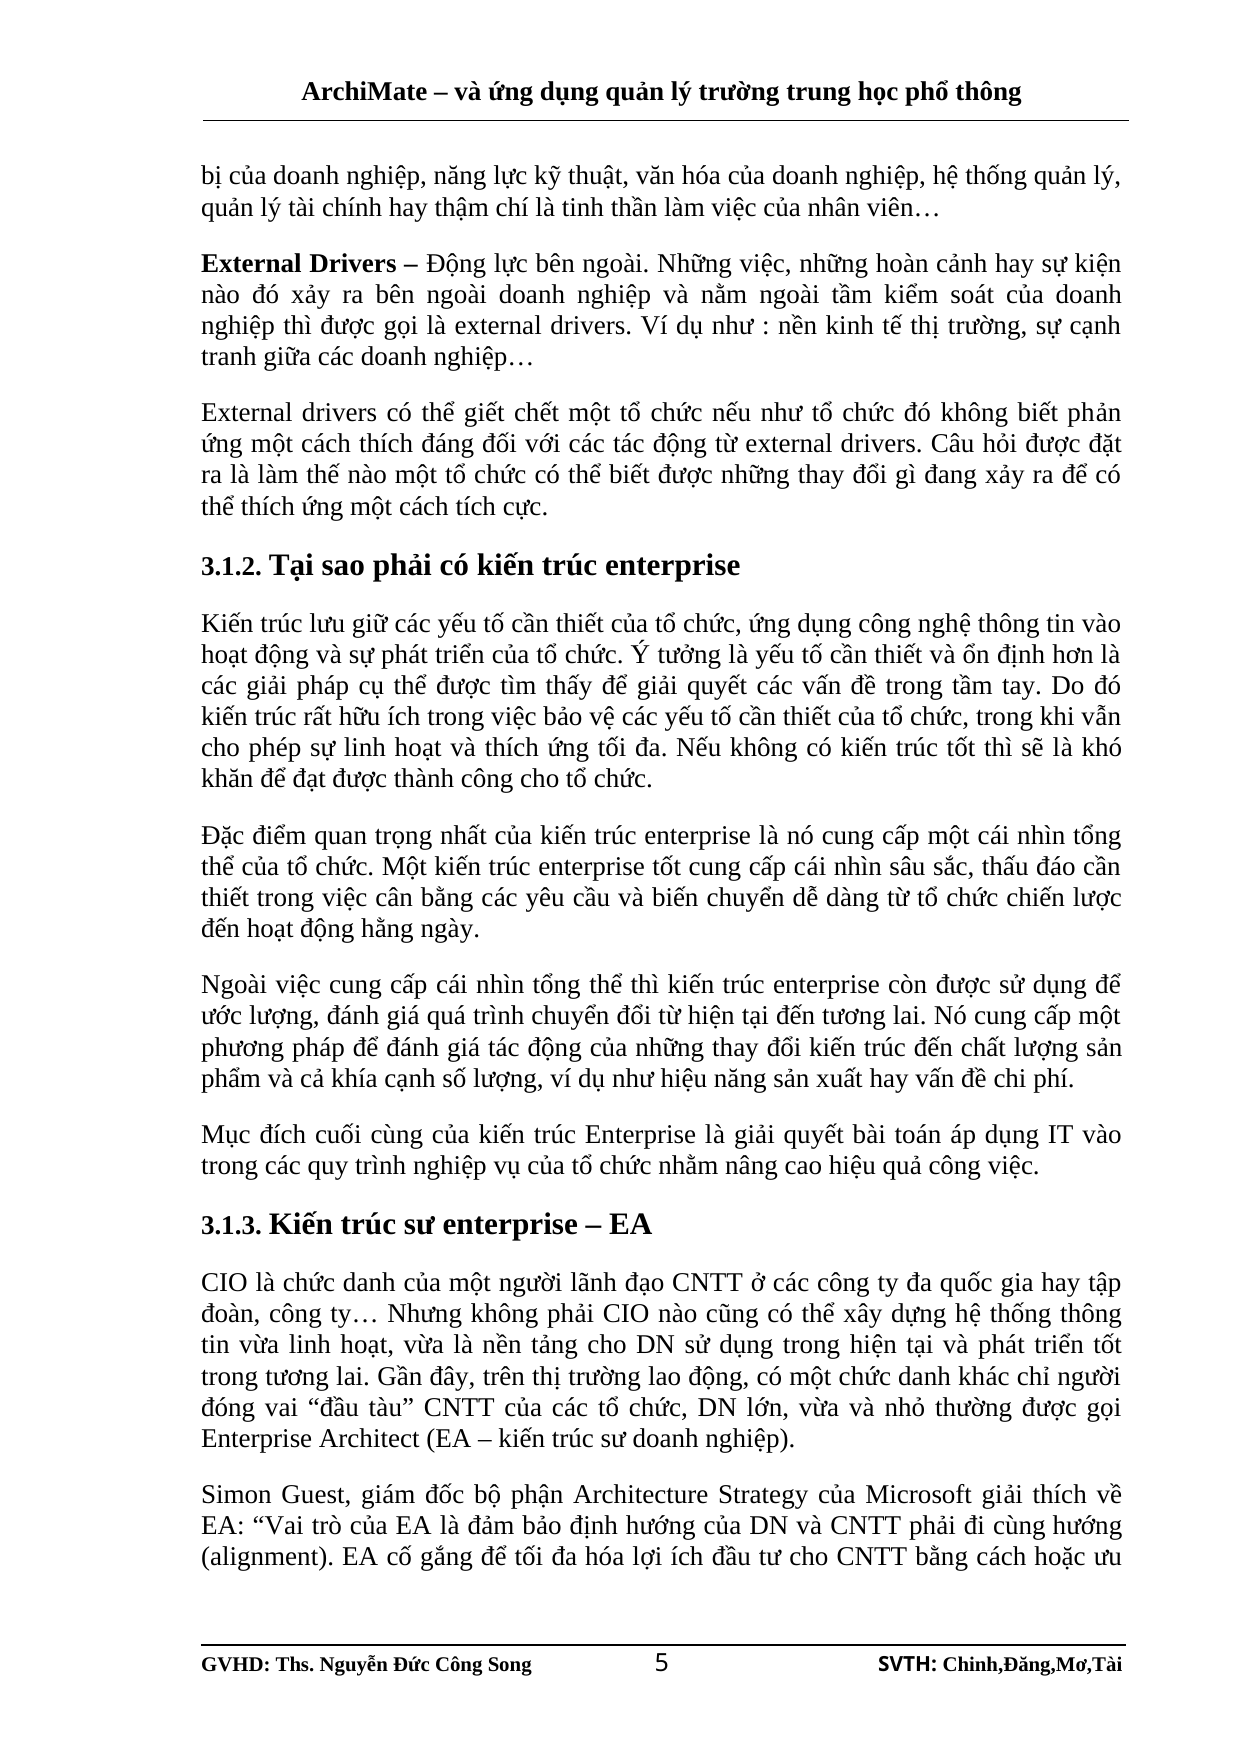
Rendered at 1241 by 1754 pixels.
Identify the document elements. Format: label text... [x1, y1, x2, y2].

text External Drivers – Động lực bên ngoài. Những việc, những hoàn cảnh hay sự kiện nào đó xảy ra bên ngoài doanh nghiệp và nằm ngoài tầm kiểm soát của doanh nghiệp thì được gọi là external drivers. Ví dụ như : nền kinh tế thị trường, sự cạnh tranh giữa các doanh nghiệp… [201, 247, 1122, 371]
text Kiến trúc lưu giữ các yếu tố cần thiết của tổ chức, ứng dụng công nghệ thông tin vào hoạt động và sự phát triển của tổ chức. Ý tưởng là yếu tố cần thiết và ổn định hơn là các giải pháp cụ thể được tìm thấy để giải quyết các vấn đề trong tầm tay. Do đó kiến trúc rất hữu ích trong việc bảo vệ các yếu tố cần thiết của tổ chức, trong khi vẫn cho phép sự linh hoạt và thích ứng tối đa. Nếu không có kiến trúc tốt thì sẽ là khó khăn để đạt được thành công cho tổ chức. [201, 607, 1122, 794]
text CIO là chức danh của một người lãnh đạo CNTT ở các công ty đa quốc gia hay tập đoàn, công ty… Nhưng không phải CIO nào cũng có thể xây dựng hệ thống thông tin vừa linh hoạt, vừa là nền tảng cho DN sử dụng trong hiện tại và phát triển tốt trong tương lai. Gần đây, trên thị trường lao động, có một chức danh khác chỉ người đóng vai “đầu tàu” CNTT của các tổ chức, DN lớn, vừa và nhỏ thường được gọi Enterprise Architect (EA – kiến trúc sư doanh nghiệp). [201, 1266, 1122, 1453]
list Kiến trúc sư enterprise – EA [201, 1205, 1122, 1241]
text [201, 1478, 1122, 1571]
text Đặc điểm quan trọng nhất của kiến trúc enterprise là nó cung cấp một cái nhìn tổng thể của tổ chức. Một kiến trúc enterprise tốt cung cấp cái nhìn sâu sắc, thấu đáo cần thiết trong việc cân bằng các yêu cầu và biến chuyển dễ dàng từ tổ chức chiến lược đến hoạt động hằng ngày. [201, 819, 1122, 943]
text External drivers có thể giết chết một tổ chức nếu như tổ chức đó không biết phản ứng một cách thích đáng đối với các tác động từ external drivers. Câu hỏi được đặt ra là làm thế nào một tổ chức có thể biết được những thay đổi gì đang xảy ra để có thể thích ứng một cách tích cực. [201, 396, 1122, 521]
list Tại sao phải có kiến trúc enterprise [201, 546, 1122, 582]
text Ngoài việc cung cấp cái nhìn tổng thể thì kiến trúc enterprise còn được sử dụng để ước lượng, đánh giá quá trình chuyển đổi từ hiện tại đến tương lai. Nó cung cấp một phương pháp để đánh giá tác động của những thay đổi kiến trúc đến chất lượng sản phẩm và cả khía cạnh số lượng, ví dụ như hiệu năng sản xuất hay vấn đề chi phí. [201, 968, 1122, 1093]
text Mục đích cuối cùng của kiến trúc Enterprise là giải quyết bài toán áp dụng IT vào trong các quy trình nghiệp vụ của tổ chức nhằm nâng cao hiệu quả công việc. [201, 1118, 1122, 1180]
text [201, 159, 1122, 222]
